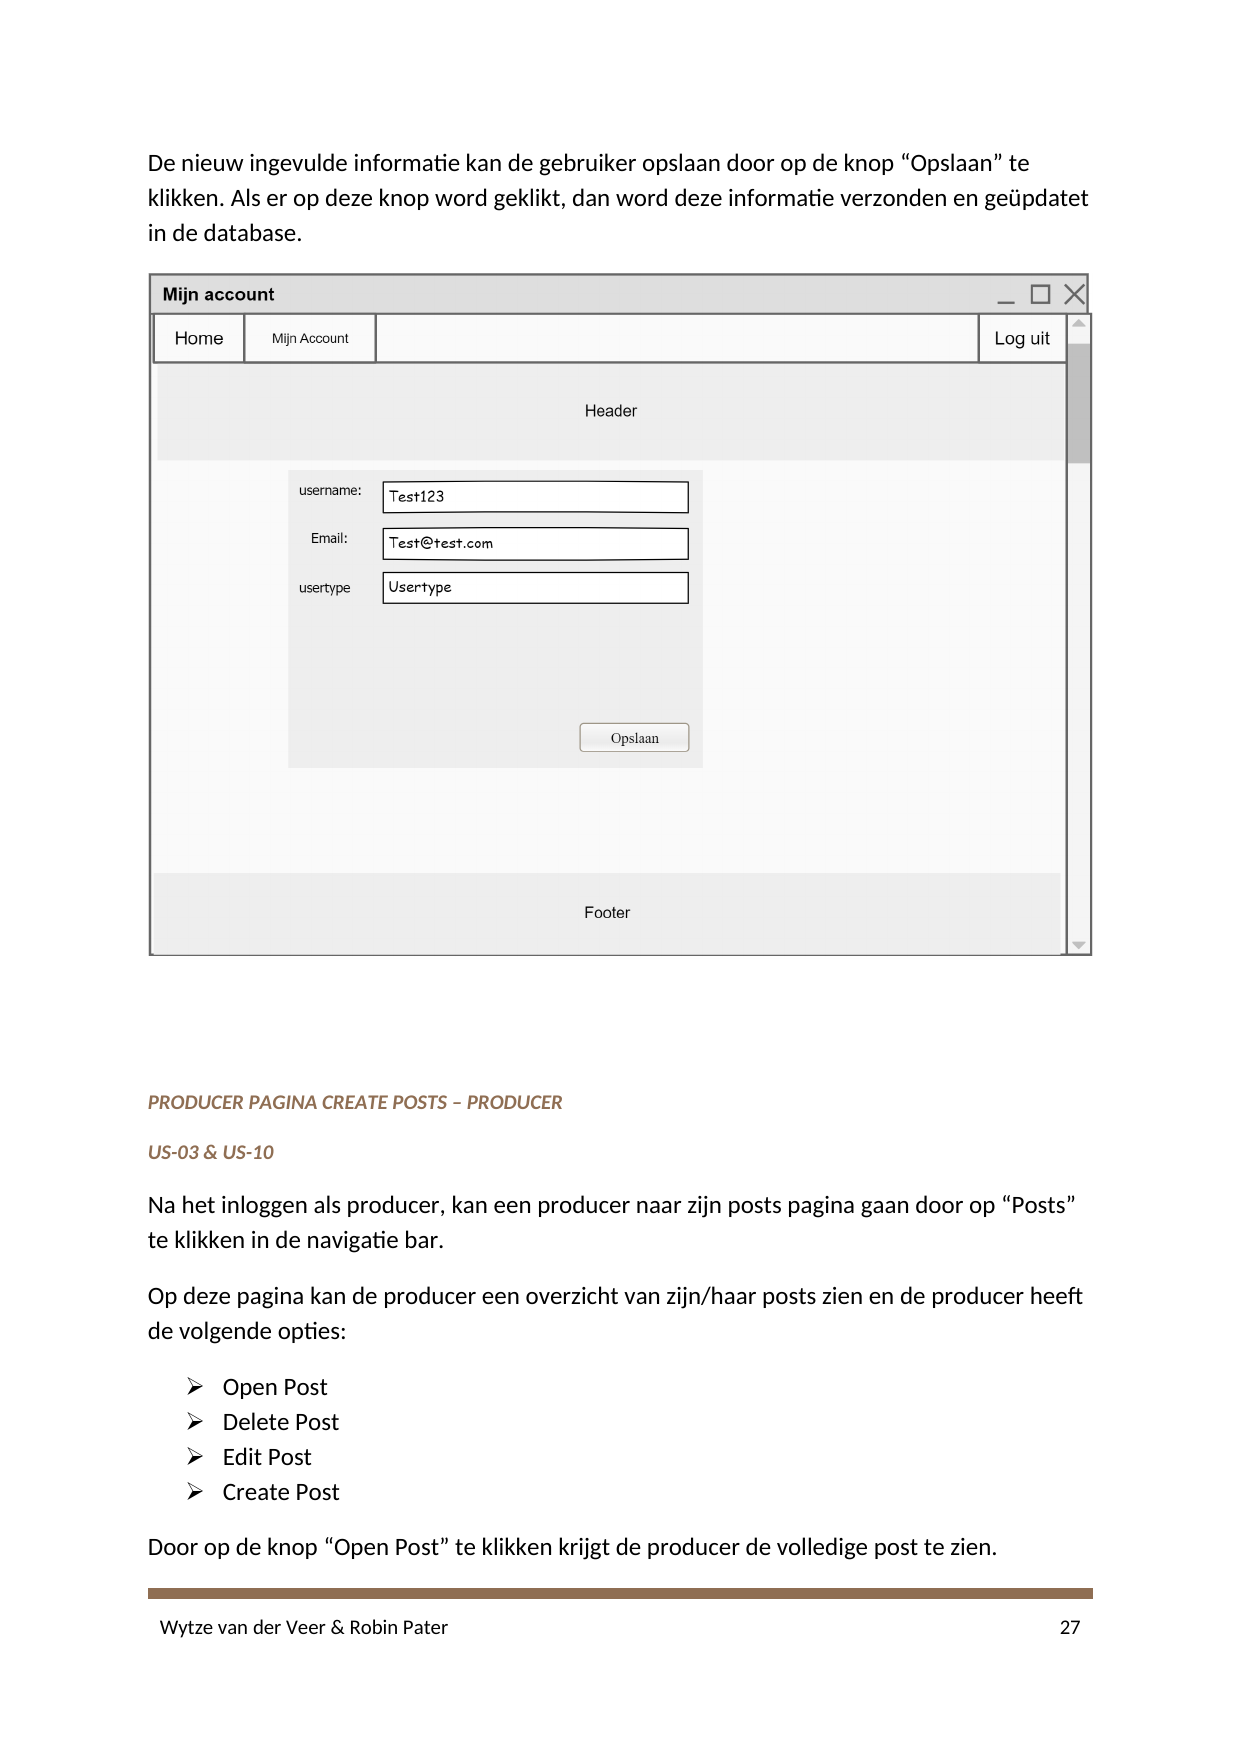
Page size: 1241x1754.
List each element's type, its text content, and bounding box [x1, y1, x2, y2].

list Create Post [185, 1476, 1093, 1506]
list Delete Post [185, 1406, 1093, 1436]
text US-03 & Us-10 [148, 1139, 1093, 1164]
list Open Post [185, 1371, 1093, 1401]
text De nieuw ingevulde informatie kan de gebruiker opslaan door op de knop “Opslaan” te klikken. Als er op deze knop word geklikt, dan word deze informatie verzonden en geüpdatet in de database. [148, 148, 1093, 248]
text Producer pagina Create Posts – Producer [148, 1089, 1093, 1114]
text Na het inloggen als producer, kan een producer naar zijn posts pagina gaan door op “Posts” te klikken in de navigatie bar. [148, 1189, 1093, 1254]
text Door op de knop “Open Post” te klikken krijgt de producer de volledige post te zien. [148, 1531, 1093, 1562]
list Edit Post [185, 1441, 1093, 1471]
text Op deze pagina kan de producer een overzicht van zijn/haar posts zien en de producer heeft de volgende opties: [148, 1280, 1093, 1345]
picture [147, 273, 1093, 959]
